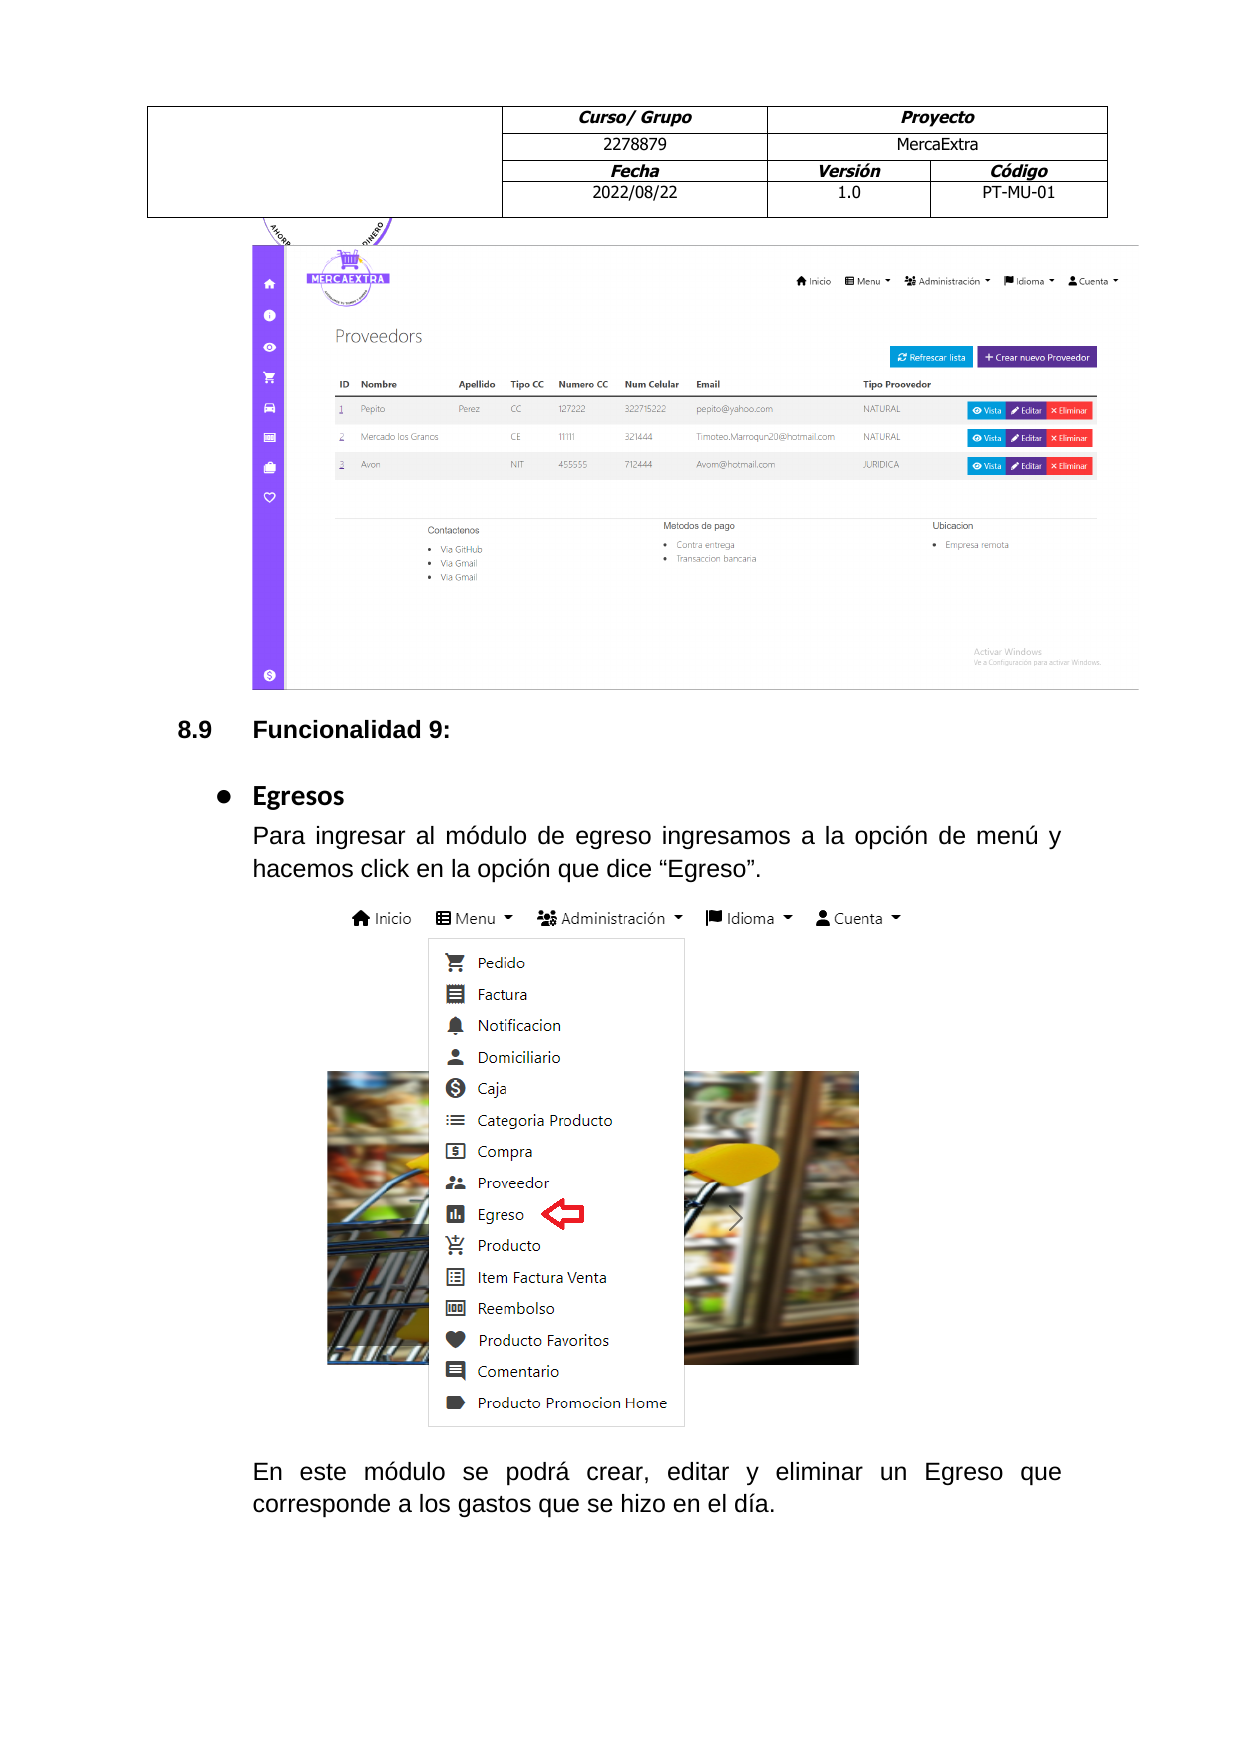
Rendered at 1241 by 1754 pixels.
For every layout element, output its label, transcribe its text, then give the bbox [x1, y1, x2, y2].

picture [327, 907, 905, 1432]
text En este módulo se podrá crear, editar y eliminar un Egreso que corresponde a los gastos que se hizo en el día. [252, 1456, 1063, 1518]
picture [207, 218, 1139, 690]
subtitle Egresos [215, 777, 1063, 812]
text Para ingresar al módulo de egreso ingresamos a la opción de menú y hacemos click en la opción que dice “Egreso”. [252, 821, 1063, 883]
subtitle 8.9 Funcionalidad 9: [177, 715, 1063, 743]
